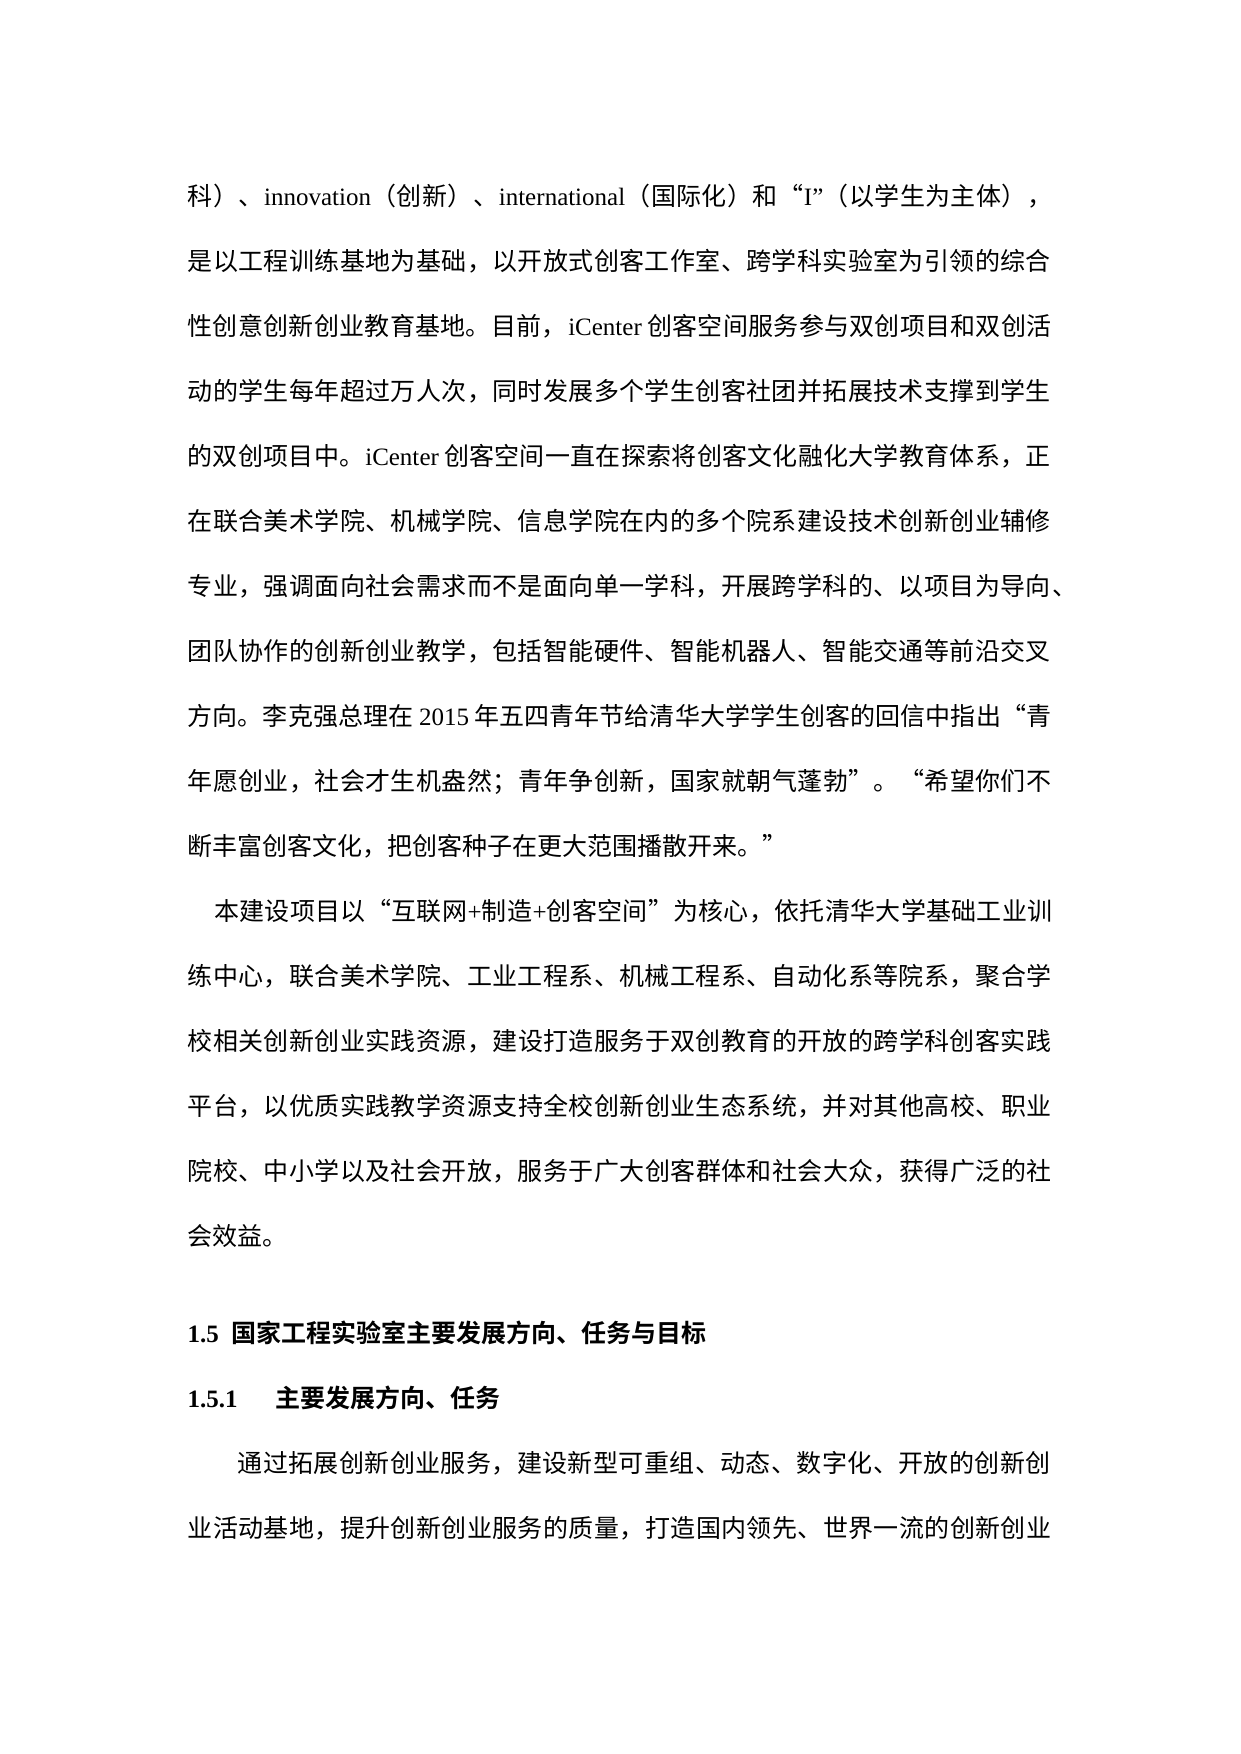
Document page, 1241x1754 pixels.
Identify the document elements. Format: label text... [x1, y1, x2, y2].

text 1.5 国家工程实验室主要发展方向、任务与目标 [187, 1299, 1053, 1364]
text 1.5.1 主要发展方向、任务 [187, 1364, 1053, 1429]
text 本建设项目以“互联网+制造+创客空间”为核心，依托清华大学基础工业训练中心，联合美术学院、工业工程系、机械工程系、自动化系等院系，聚合学校相关创新创业实践资源，建设打造服务于双创教育的开放的跨学科创客实践平台，以优质实践教学资源支持全校创新创业生态系统，并对其他高校、职业院校、中小学以及社会开放，服务于广大创客群体和社会大众，获得广泛的社会效益。 [187, 877, 1053, 1267]
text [187, 162, 1053, 877]
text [187, 1429, 1053, 1559]
